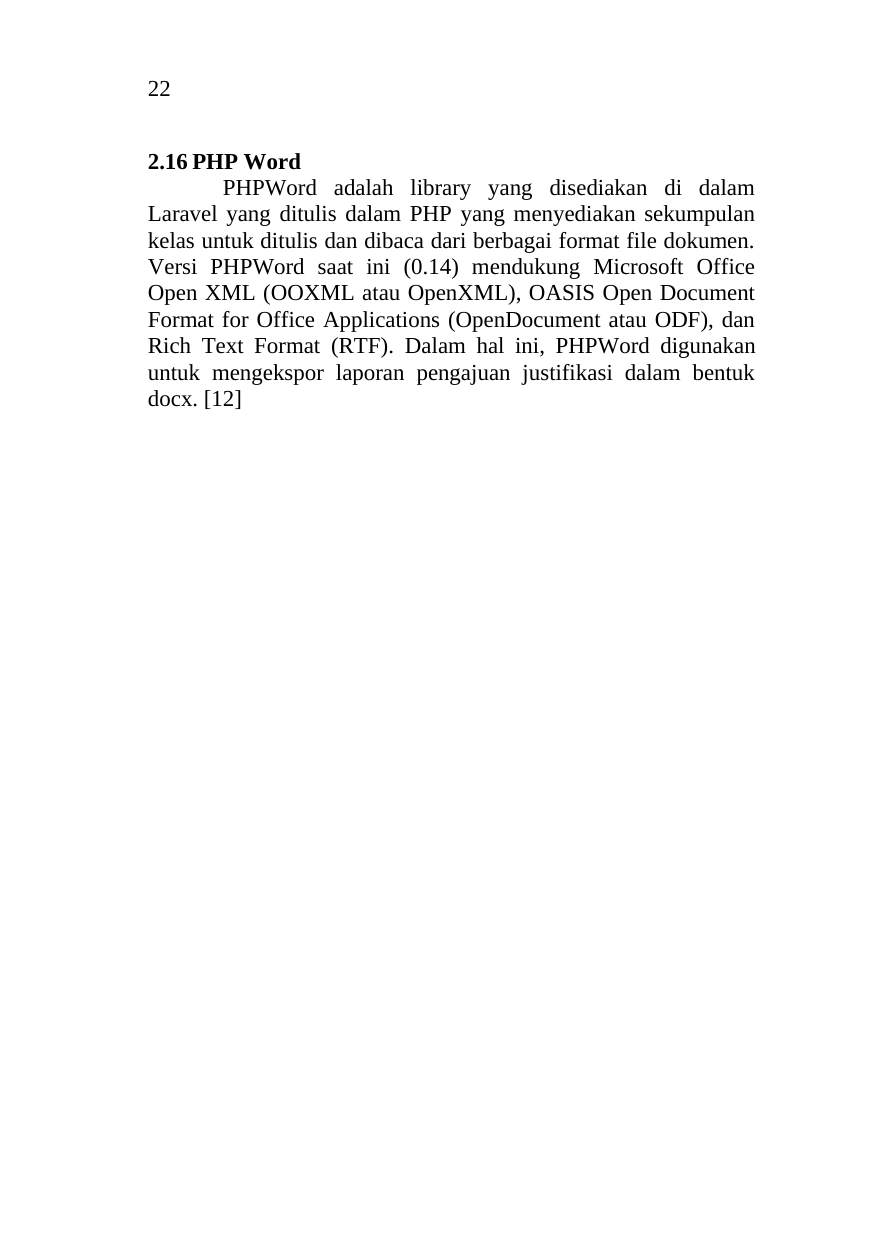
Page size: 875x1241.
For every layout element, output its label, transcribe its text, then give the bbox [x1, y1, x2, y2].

subtitle PHP Word [148, 148, 756, 174]
text PHPWord adalah library yang disediakan di dalam Laravel yang ditulis dalam PHP yang menyediakan sekumpulan kelas untuk ditulis dan dibaca dari berbagai format file dokumen. Versi PHPWord saat ini (0.14) mendukung Microsoft Office Open XML (OOXML atau OpenXML), OASIS Open Document Format for Office Applications (OpenDocument atau ODF), dan Rich Text Format (RTF). Dalam hal ini, PHPWord digunakan untuk mengekspor laporan pengajuan justifikasi dalam bentuk docx. [148, 174, 756, 411]
